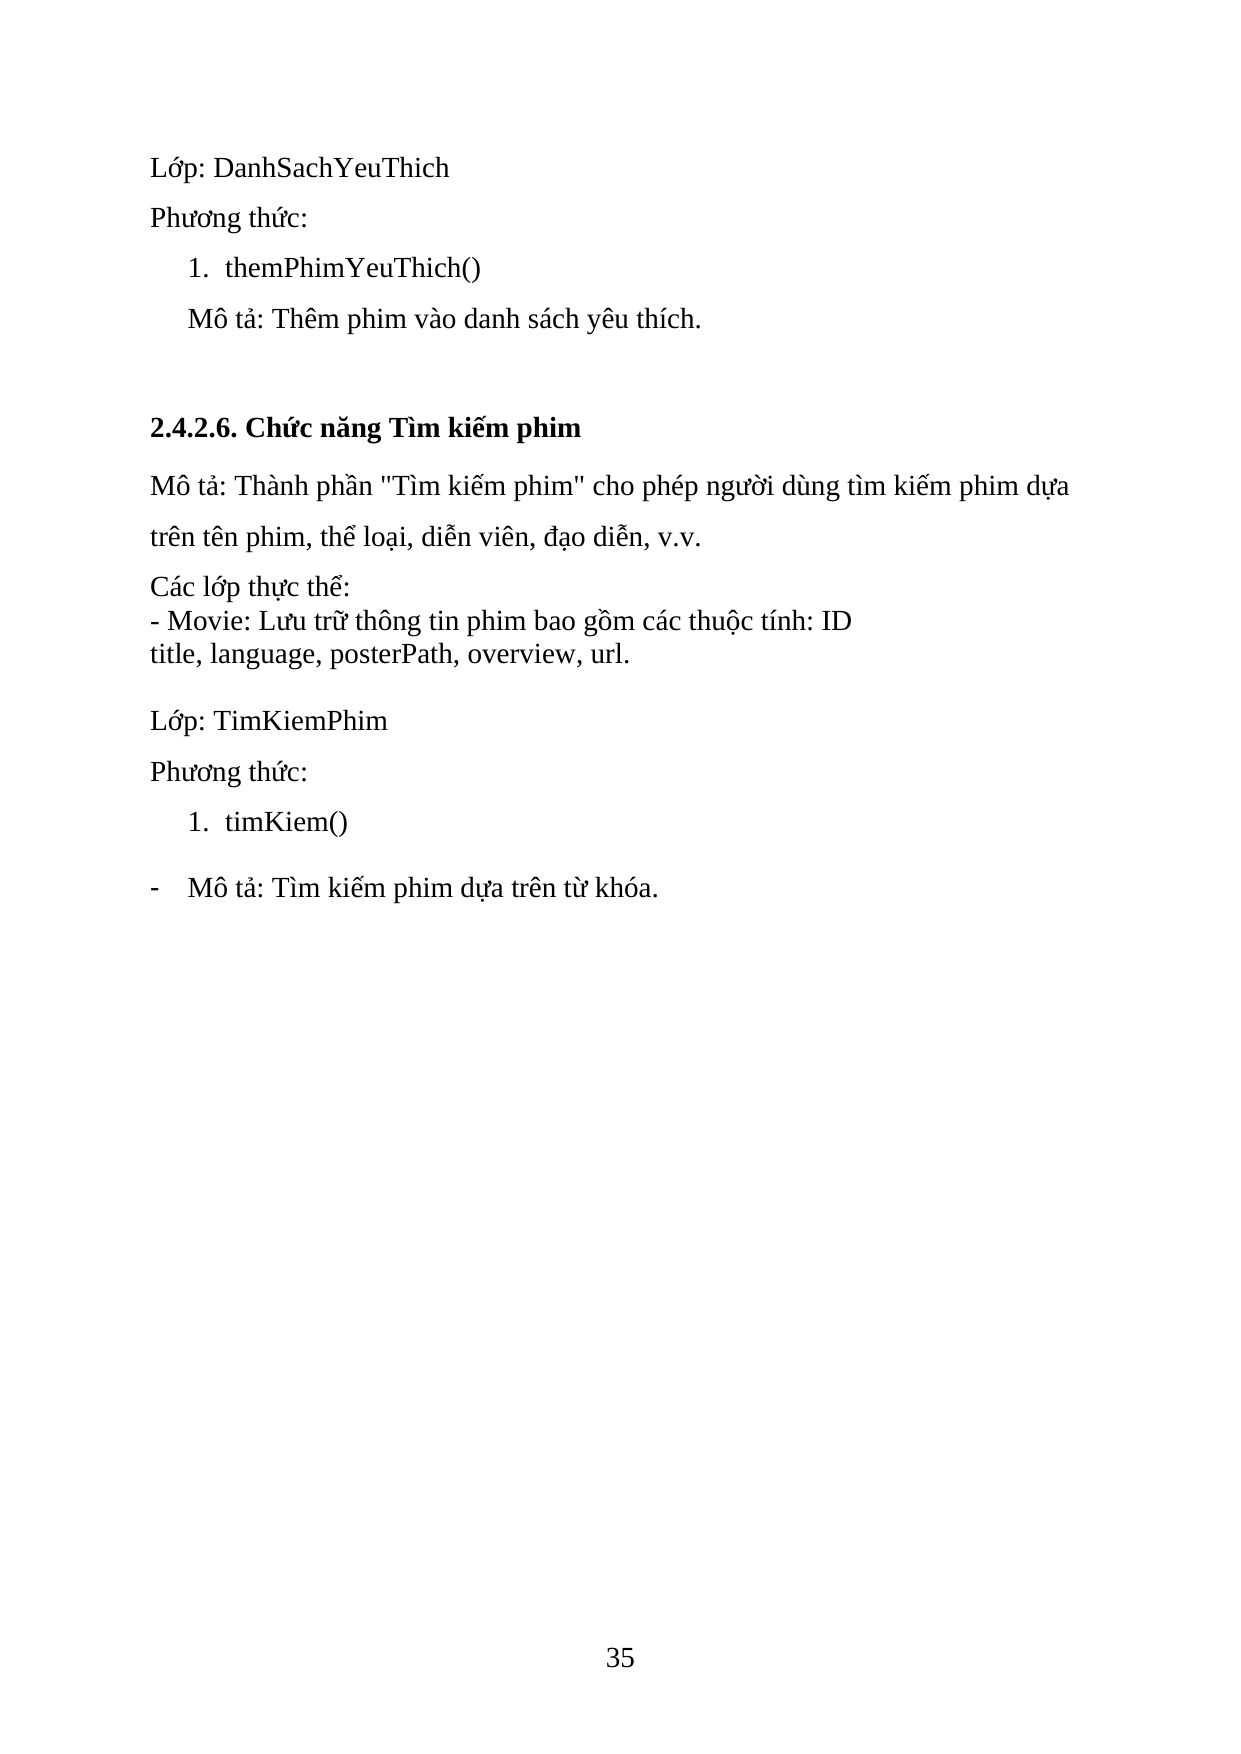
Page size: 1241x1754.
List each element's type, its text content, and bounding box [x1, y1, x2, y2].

text Phương thức: [150, 200, 1090, 234]
text Lớp: TimKiemPhim [150, 703, 1090, 737]
list themPhimYeuThich() [187, 251, 1090, 284]
list timKiem() [187, 804, 1090, 837]
text Phương thức: [150, 754, 1090, 787]
text Mô tả: Thêm phim vào danh sách yêu thích. [187, 301, 1090, 334]
text - Movie: Lưu trữ thông tin phim bao gồm các thuộc tính: ID [150, 603, 1090, 636]
text Mô tả: Thành phần "Tìm kiếm phim" cho phép người dùng tìm kiếm phim dựa trên tên phim, thể loại, diễn viên, đạo diễn, v.v. [150, 468, 1090, 552]
subtitle 2.4.2.6. Chức năng Tìm kiếm phim [150, 410, 1090, 443]
list Mô tả: Tìm kiếm phim dựa trên từ khóa. [150, 854, 1090, 914]
text Các lớp thực thể: [150, 569, 1090, 603]
text title, language, posterPath, overview, url. [150, 636, 1090, 670]
text Lớp: DanhSachYeuThich [150, 150, 1090, 183]
